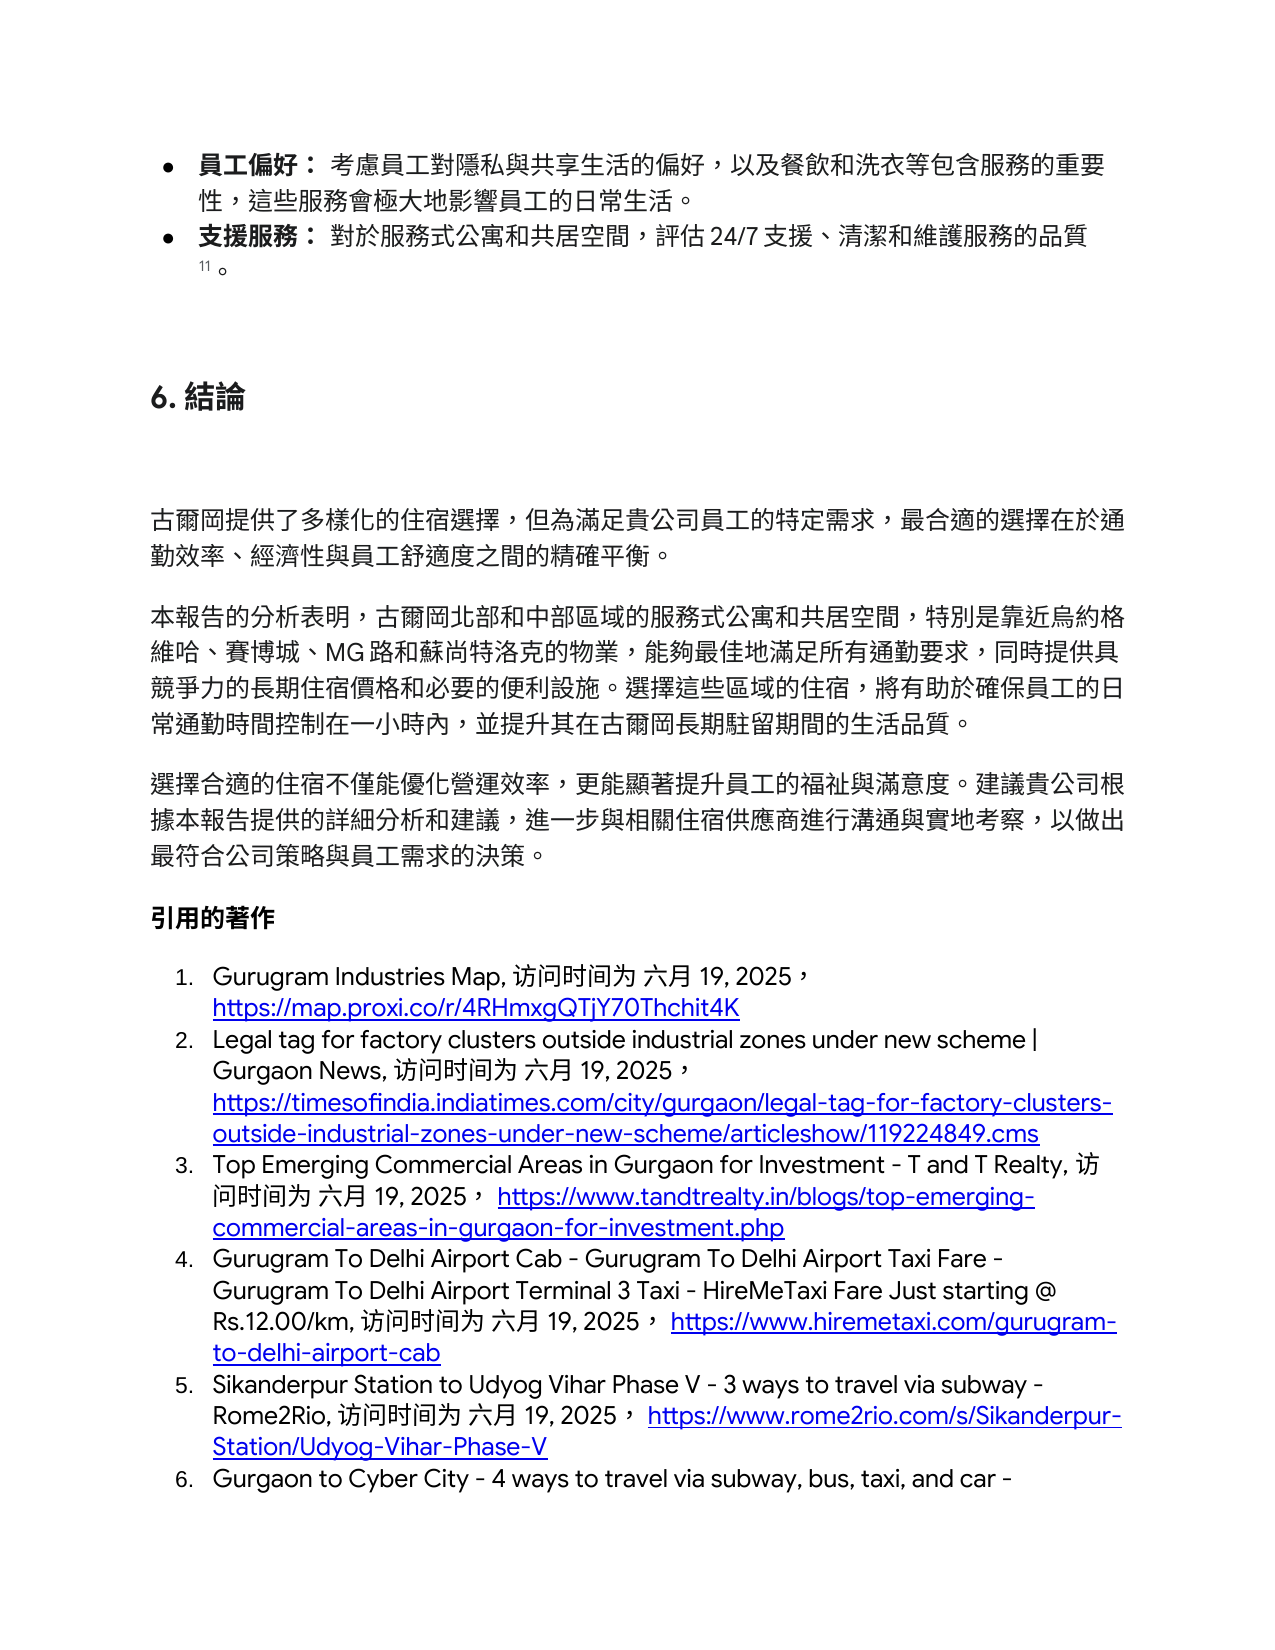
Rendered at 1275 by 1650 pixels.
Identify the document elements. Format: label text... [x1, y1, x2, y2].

text 古爾岡提供了多樣化的住宿選擇，但為滿足貴公司員工的特定需求，最合適的選擇在於通勤效率、經濟性與員工舒適度之間的精確平衡。 [150, 505, 1125, 572]
text 選擇合適的住宿不僅能優化營運效率，更能顯著提升員工的福祉與滿意度。建議貴公司根據本報告提供的詳細分析和建議，進一步與相關住宿供應商進行溝通與實地考察，以做出最符合公司策略與員工需求的決策。 [150, 770, 1125, 872]
list Gurugram To Delhi Airport Cab - Gurugram To Delhi Airport Taxi Fare - Gurugram To Delhi Airport Terminal 3 Taxi - HireMeTaxi Fare Just starting @ Rs.12.00/km, 访问时间为 六月 19, 2025， https://www.hiremetaxi.com/gurugram-to-delhi-airport-cab [175, 1243, 1125, 1369]
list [175, 1463, 1125, 1494]
subtitle 引用的著作 [150, 903, 1125, 935]
list Legal tag for factory clusters outside industrial zones under new scheme | Gurgaon News, 访问时间为 六月 19, 2025， https://timesofindia.indiatimes.com/city/gurgaon/legal-tag-for-factory-clusters-outside-industrial-zones-under-new-scheme/articleshow/119224849.cms [175, 1024, 1125, 1149]
list 員工偏好： 考慮員工對隱私與共享生活的偏好，以及餐飲和洗衣等包含服務的重要性，這些服務會極大地影響員工的日常生活。 [161, 150, 1125, 217]
subtitle 6. 結論 [150, 379, 1125, 418]
list Gurugram Industries Map, 访问时间为 六月 19, 2025， https://map.proxi.co/r/4RHmxgQTjY70Thchit4K [175, 961, 1125, 1024]
text 本報告的分析表明，古爾岡北部和中部區域的服務式公寓和共居空間，特別是靠近烏約格維哈、賽博城、MG路和蘇尚特洛克的物業，能夠最佳地滿足所有通勤要求，同時提供具競爭力的長期住宿價格和必要的便利設施。選擇這些區域的住宿，將有助於確保員工的日常通勤時間控制在一小時內，並提升其在古爾岡長期駐留期間的生活品質。 [150, 602, 1125, 740]
list Top Emerging Commercial Areas in Gurgaon for Investment - T and T Realty, 访问时间为 六月 19, 2025， https://www.tandtrealty.in/blogs/top-emerging-commercial-areas-in-gurgaon-for-investment.php [175, 1149, 1125, 1243]
list 支援服務： 對於服務式公寓和共居空間，評估24/7支援、清潔和維護服務的品質 11。 [161, 221, 1125, 288]
list Sikanderpur Station to Udyog Vihar Phase V - 3 ways to travel via subway - Rome2Rio, 访问时间为 六月 19, 2025， https://www.rome2rio.com/s/Sikanderpur-Station/Udyog-Vihar-Phase-V [175, 1369, 1125, 1463]
